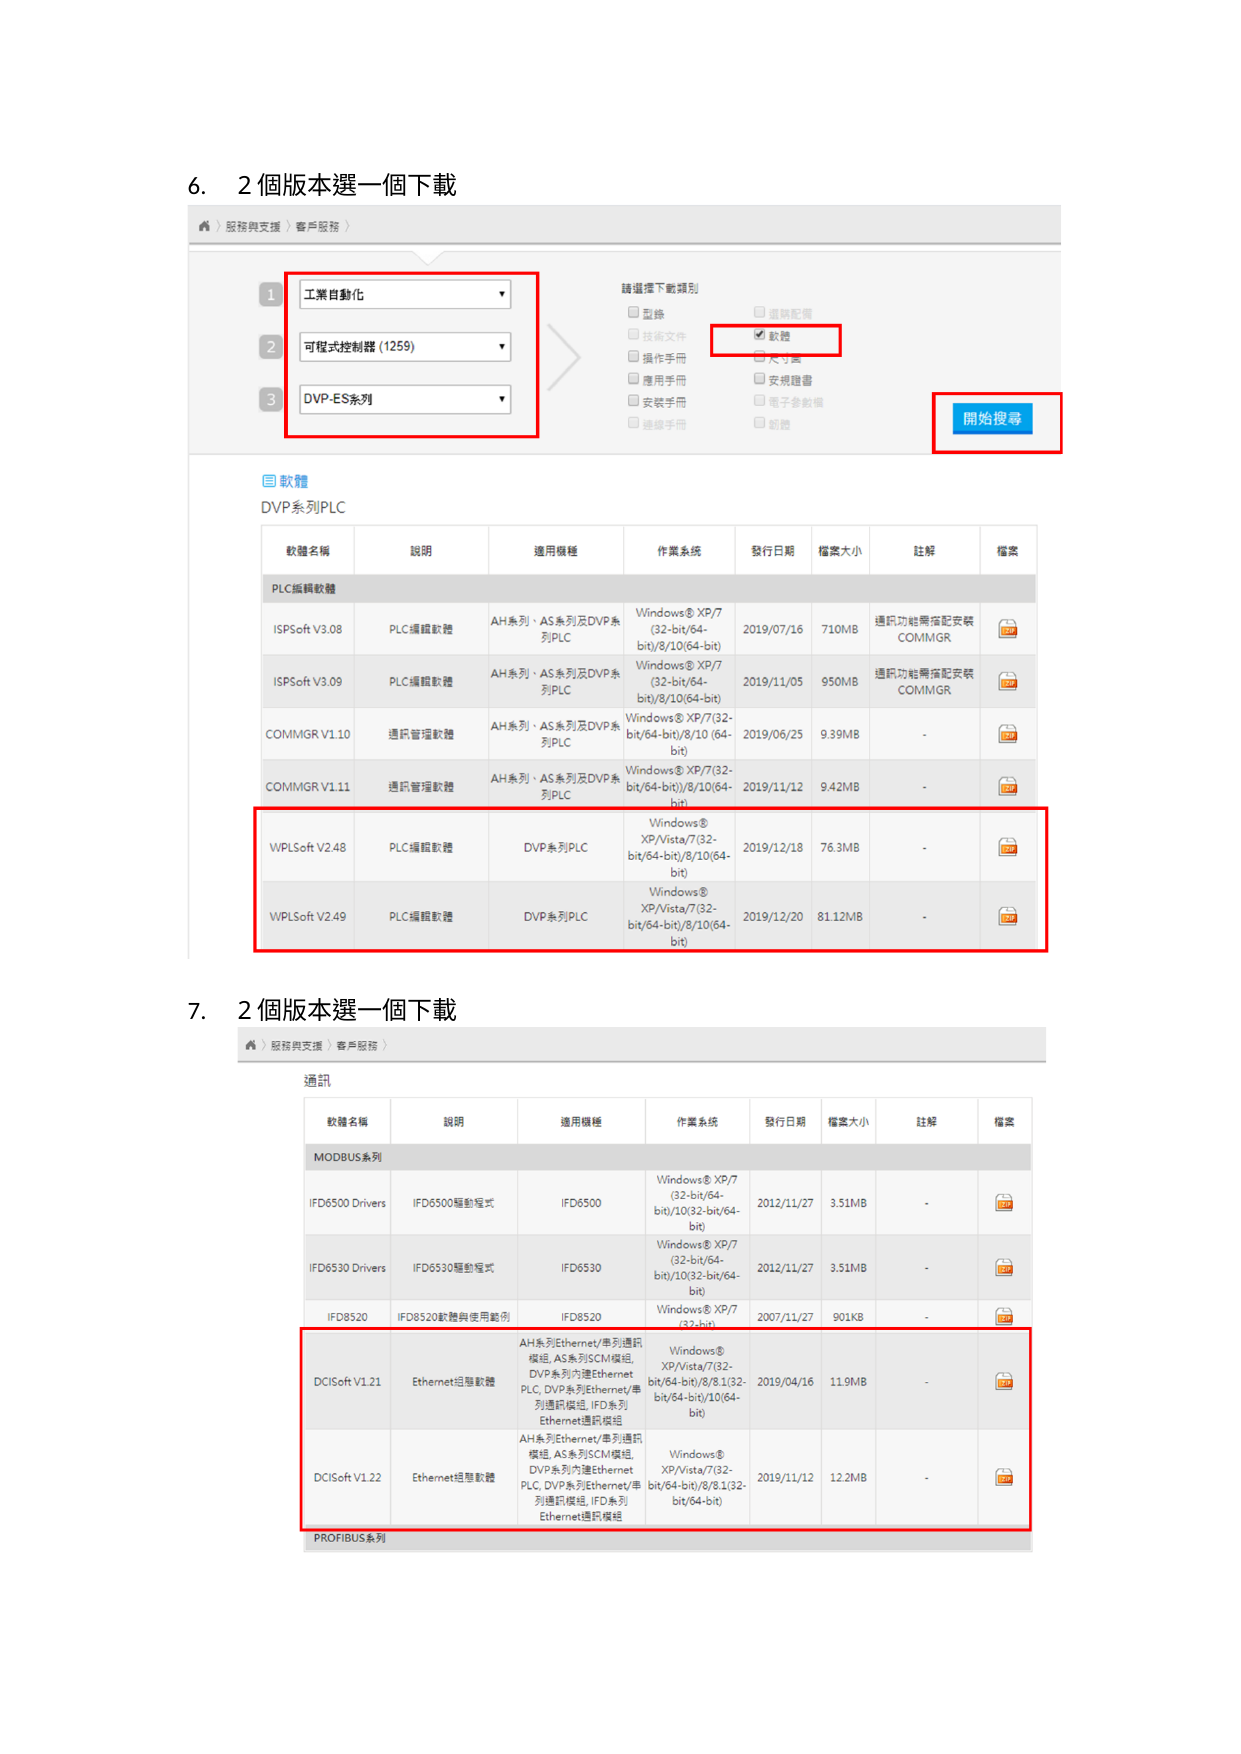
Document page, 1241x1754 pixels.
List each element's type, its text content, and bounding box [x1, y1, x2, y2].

picture [237, 1027, 1047, 1557]
picture [187, 202, 1063, 959]
list 2個版本選一個下載 [187, 164, 1053, 202]
list 2個版本選一個下載 [187, 989, 1053, 1027]
